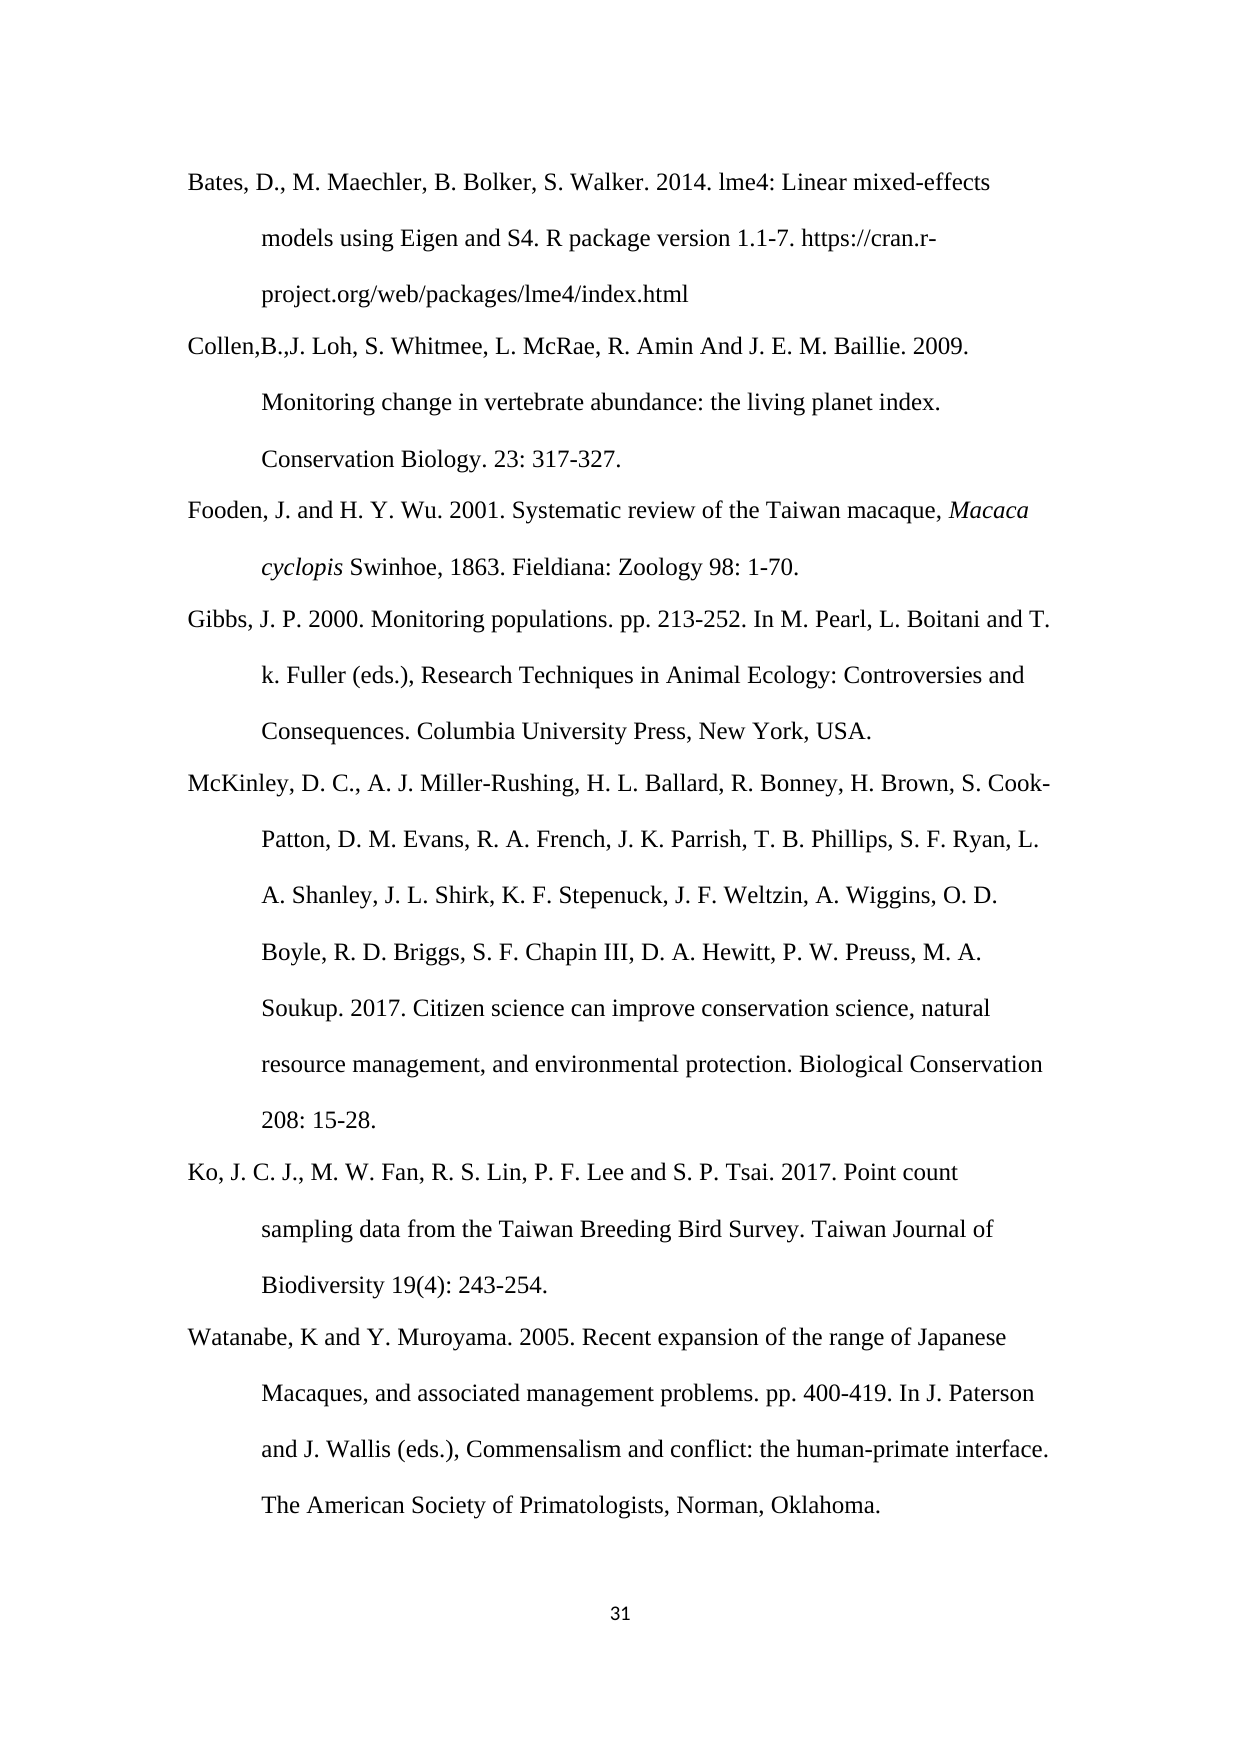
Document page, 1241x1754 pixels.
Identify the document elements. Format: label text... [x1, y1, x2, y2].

text Gibbs, J. P. 2000. Monitoring populations. pp. 213-252. In M. Pearl, L. Boitani and T. k. Fuller (eds.), Research Techniques in Animal Ecology: Controversies and Consequences. Columbia University Press, New York, USA. [187, 599, 1053, 749]
text McKinley, D. C., A. J. Miller-Rushing, H. L. Ballard, R. Bonney, H. Brown, S. Cook-Patton, D. M. Evans, R. A. French, J. K. Parrish, T. B. Phillips, S. F. Ryan, L. A. Shanley, J. L. Shirk, K. F. Stepenuck, J. F. Weltzin, A. Wiggins, O. D. Boyle, R. D. Briggs, S. F. Chapin III, D. A. Hewitt, P. W. Preuss, M. A. Soukup. 2017. Citizen science can improve conservation science, natural resource management, and environmental protection. Biological Conservation 208: 15-28. [187, 764, 1053, 1139]
text Bates, D., M. Maechler, B. Bolker, S. Walker. 2014. lme4: Linear mixed-effects models using Eigen and S4. R package version 1.1-7. https://cran.r-project.org/web/packages/lme4/index.html [187, 162, 1053, 312]
text Ko, J. C. J., M. W. Fan, R. S. Lin, P. F. Lee and S. P. Tsai. 2017. Point count sampling data from the Taiwan Breeding Bird Survey. Taiwan Journal of Biodiversity 19(4): 243-254. [187, 1153, 1053, 1303]
text Fooden, J. and H. Y. Wu. 2001. Systematic review of the Taiwan macaque, Macaca cyclopis Swinhoe, 1863. Fieldiana: Zoology 98: 1-70. [187, 491, 1053, 585]
text Watanabe, K and Y. Muroyama. 2005. Recent expansion of the range of Japanese Macaques, and associated management problems. pp. 400-419. In J. Paterson and J. Wallis (eds.), Commensalism and conflict: the human-primate interface. The American Society of Primatologists, Norman, Oklahoma. [187, 1317, 1053, 1524]
text Collen,B.,J. Loh, S. Whitmee, L. McRae, R. Amin And J. E. M. Baillie. 2009. Monitoring change in vertebrate abundance: the living planet index. Conservation Biology. 23: 317-327. [187, 327, 1053, 477]
